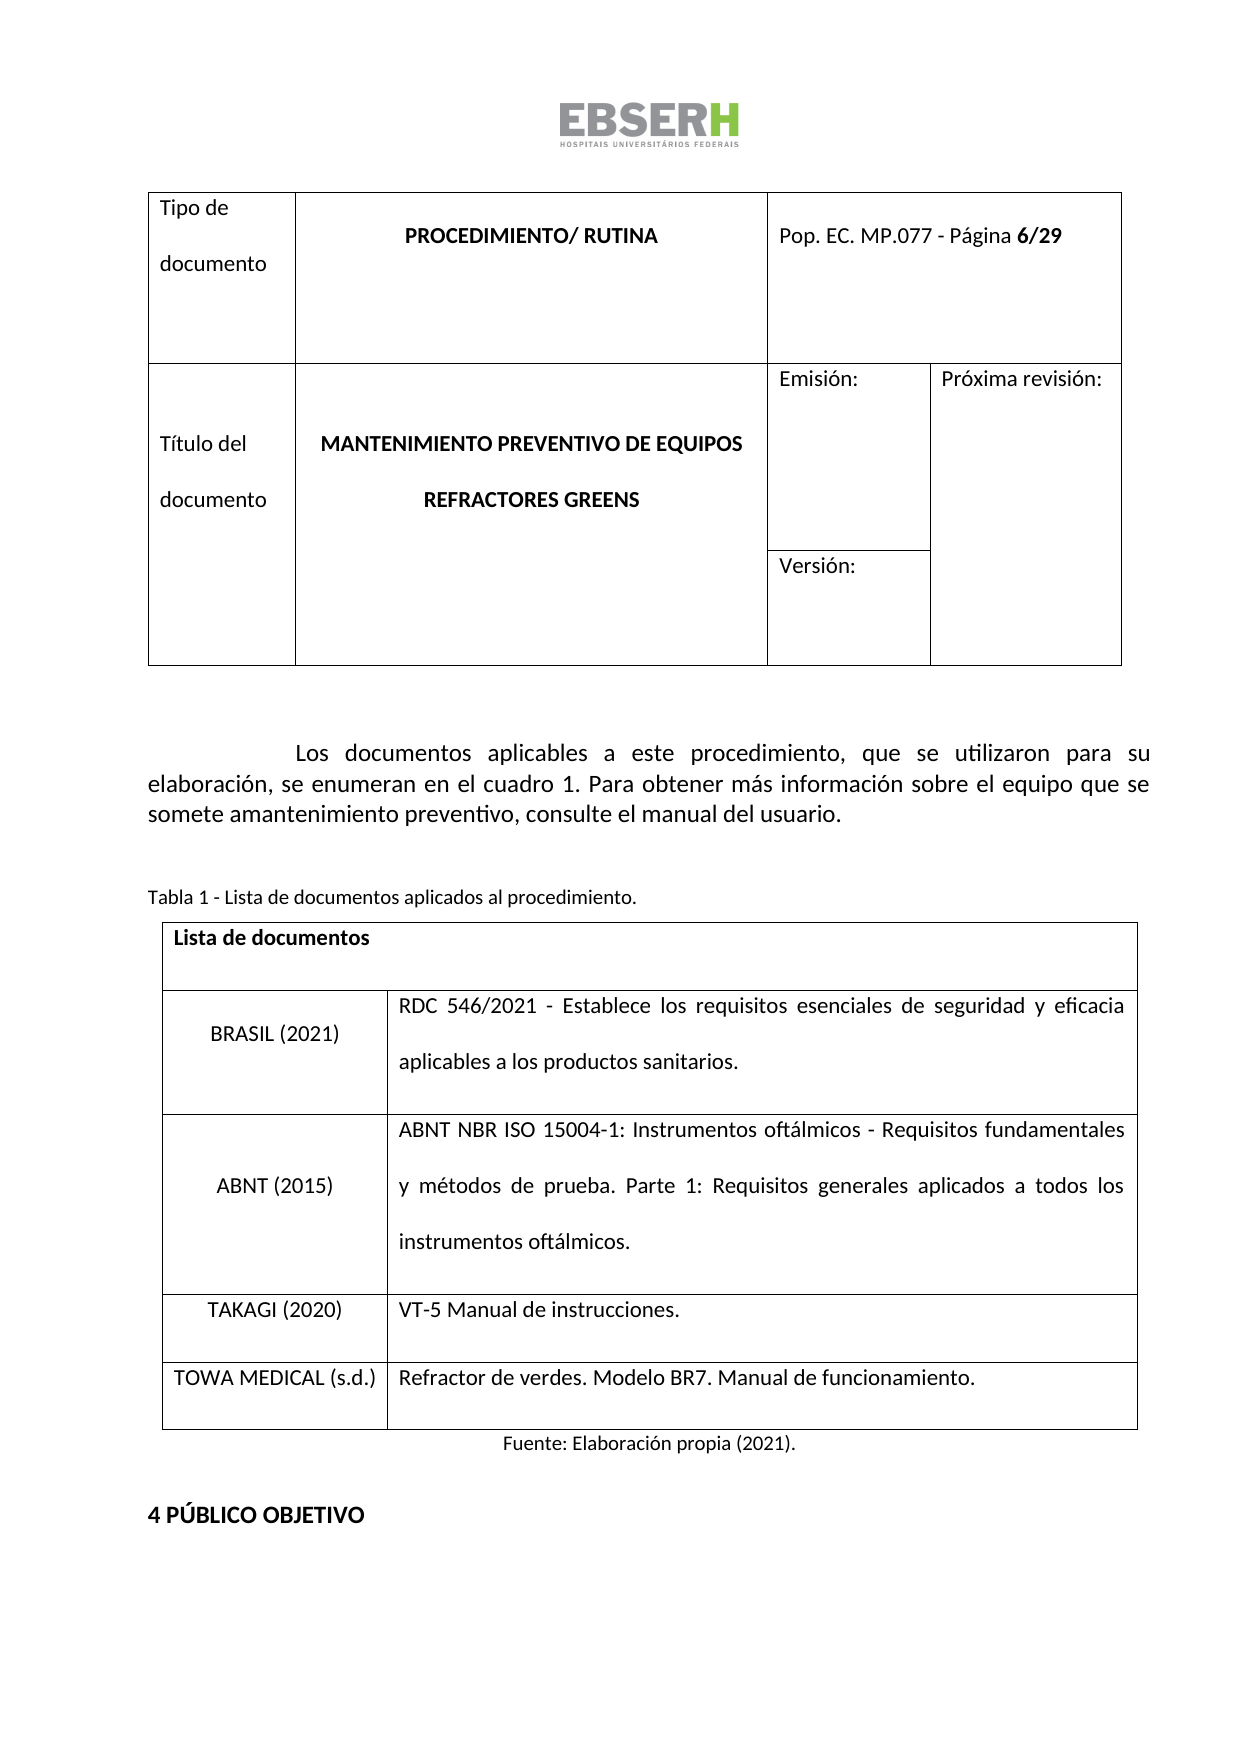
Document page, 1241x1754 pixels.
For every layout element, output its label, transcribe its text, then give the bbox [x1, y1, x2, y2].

table_cell TOWA MEDICAL (s.d.) [163, 1363, 387, 1429]
table_cell VT-5 Manual de instrucciones. [388, 1295, 1137, 1362]
text Tabla 1 - Lista de documentos aplicados al procedimiento. [148, 884, 1152, 910]
table_cell ABNT (2015) [163, 1115, 387, 1294]
text Los documentos aplicables a este procedimiento, que se utilizaron para su elaboración, se enumeran en el cuadro 1. Para obtener más información sobre el equipo que se somete amantenimiento preventivo, consulte el manual del usuario. [148, 737, 1152, 829]
table_cell RDC 546/2021 - Establece los requisitos esenciales de seguridad y eficacia aplicables a los productos sanitarios. [388, 991, 1137, 1114]
table_header Lista de documentos [163, 923, 1137, 990]
table_cell ABNT NBR ISO 15004-1: Instrumentos oftálmicos - Requisitos fundamentales y métodos de prueba. Parte 1: Requisitos generales aplicados a todos los instrumentos oftálmicos. [388, 1115, 1137, 1294]
table_cell BRASIL (2021) [163, 991, 387, 1114]
picture [558, 101, 741, 147]
subtitle 4 PÚBLICO OBJETIVO [148, 1499, 1152, 1529]
table_cell Refractor de verdes. Modelo BR7. Manual de funcionamiento. [388, 1363, 1137, 1429]
text Fuente: Elaboración propia (2021). [148, 1430, 1152, 1456]
table_cell TAKAGI (2020) [163, 1295, 387, 1362]
